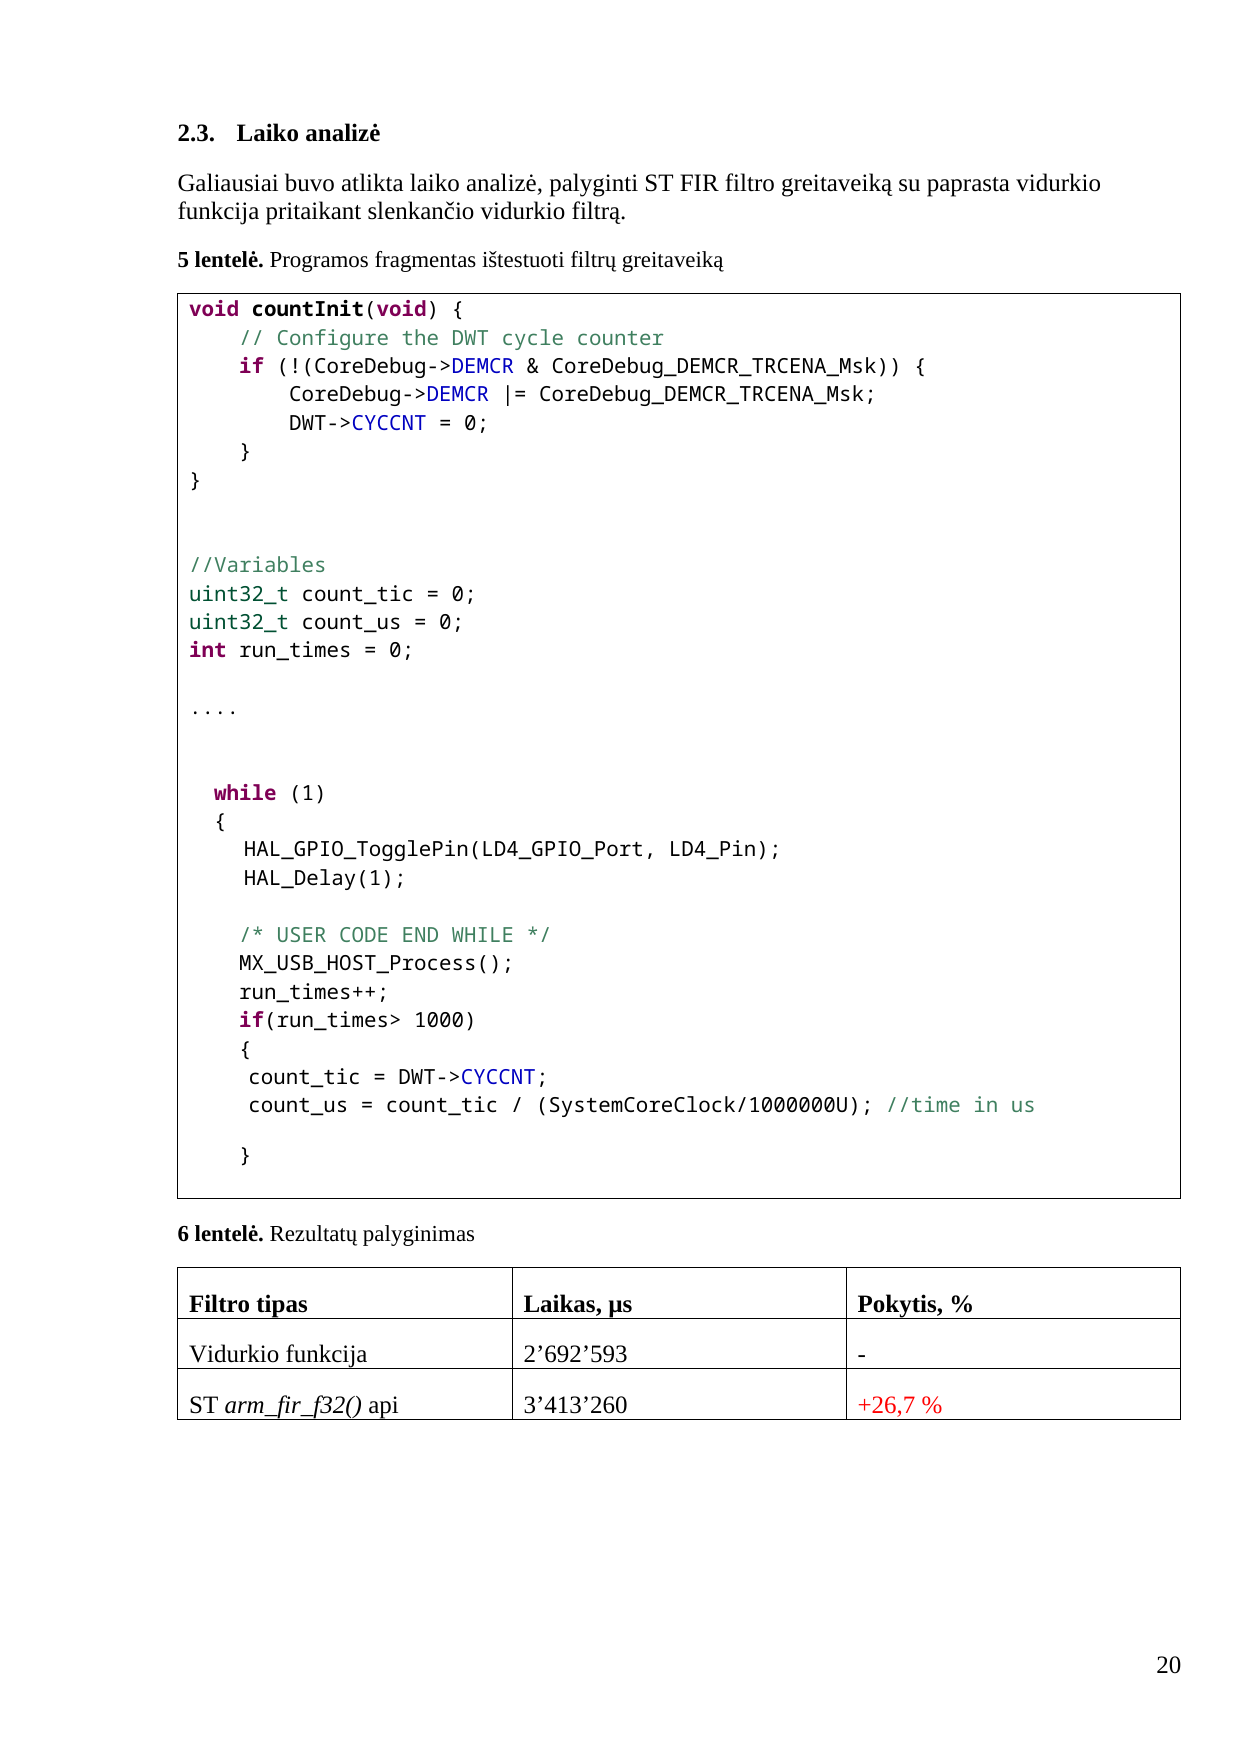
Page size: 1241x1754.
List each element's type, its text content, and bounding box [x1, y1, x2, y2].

text 5 lentelė. Programos fragmentas ištestuoti filtrų greitaveiką [177, 246, 1181, 272]
subtitle Laiko analizė [177, 118, 1181, 147]
text Galiausiai buvo atlikta laiko analizė, palyginti ST FIR filtro greitaveiką su paprasta vidurkio funkcija pritaikant slenkančio vidurkio filtrą. [177, 168, 1181, 225]
table_cell - [847, 1319, 1180, 1368]
table_header void countInit(void) { // Configure the DWT cycle counter if (!(CoreDebug->DEMCR & CoreDebug_DEMCR_TRCENA_Msk)) { CoreDebug->DEMCR |= CoreDebug_DEMCR_TRCENA_Msk; DWT->CYCCNT = 0; } } //Variables uint32_t count_tic = 0; uint32_t count_us = 0; int run_times = 0; .... while (1) { HAL_GPIO_TogglePin(LD4_GPIO_Port, LD4_Pin); HAL_Delay(1); /* USER CODE END WHILE */ MX_USB_HOST_Process(); run_times++; if(run_times> 1000) { count_tic = DWT->CYCCNT; count_us = count_tic / (SystemCoreClock/1000000U); //time in us } [178, 294, 1180, 1198]
table_cell Vidurkio funkcija [178, 1319, 512, 1368]
table_cell 3’413’260 [513, 1369, 846, 1419]
table_cell +26,7 % [847, 1369, 1180, 1419]
table_cell ST arm_fir_f32() api [178, 1369, 512, 1419]
text 6 lentelė. Rezultatų palyginimas [177, 1220, 1181, 1246]
table_cell 2’692’593 [513, 1319, 846, 1368]
table_header Laikas, µs [513, 1268, 846, 1318]
table_header Pokytis, % [847, 1268, 1180, 1318]
table_header Filtro tipas [178, 1268, 512, 1318]
